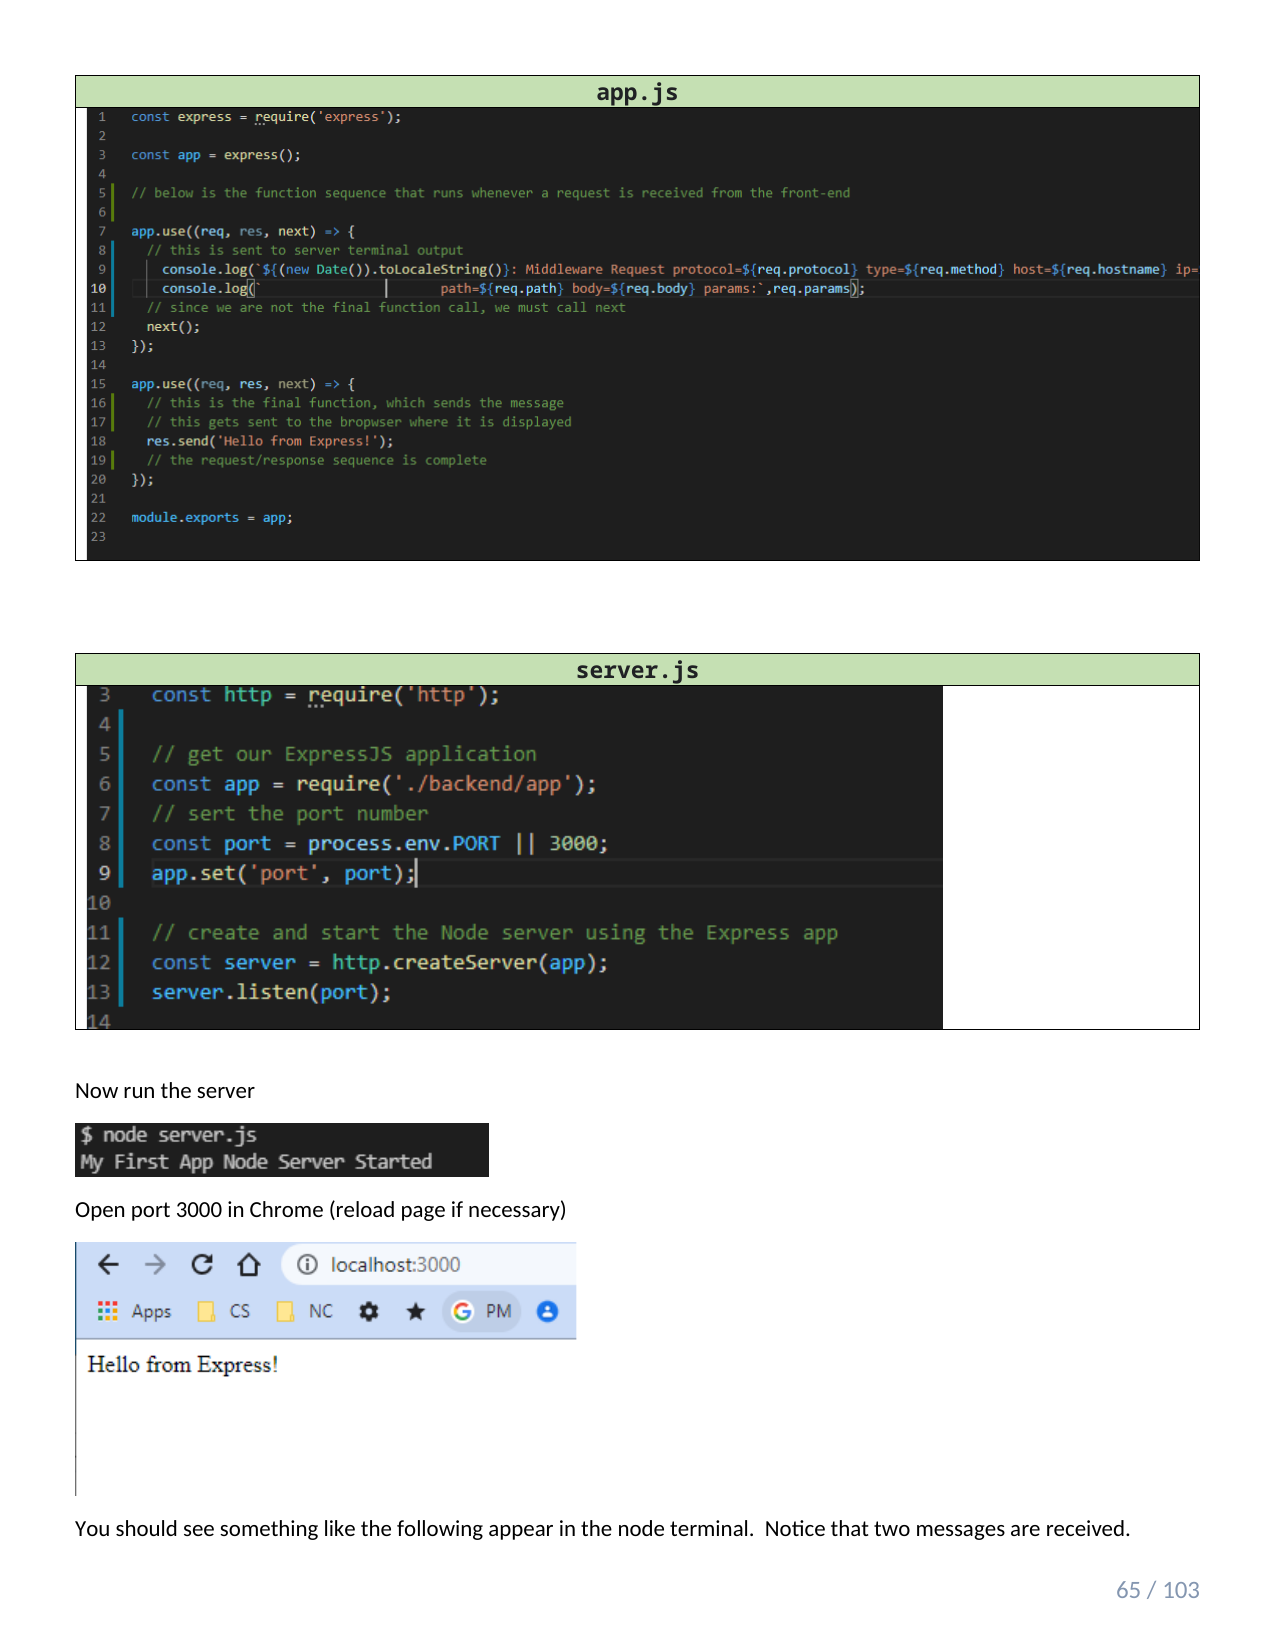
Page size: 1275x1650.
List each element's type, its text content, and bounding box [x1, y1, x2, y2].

picture [75, 1242, 577, 1496]
table_cell [76, 108, 86, 560]
picture [86, 108, 1200, 560]
text You should see something like the following appear in the node terminal. Notice that two messages are received. [75, 1514, 1200, 1542]
table_cell [76, 686, 86, 1028]
table_header server.js [76, 654, 1199, 685]
table_header app.js [76, 76, 1199, 107]
table_cell [943, 686, 1199, 1028]
picture [75, 1123, 489, 1177]
picture [86, 686, 943, 1029]
text Now run the server [75, 1076, 1200, 1104]
text Open port 3000 in Chrome (reload page if necessary) [75, 1195, 1200, 1223]
